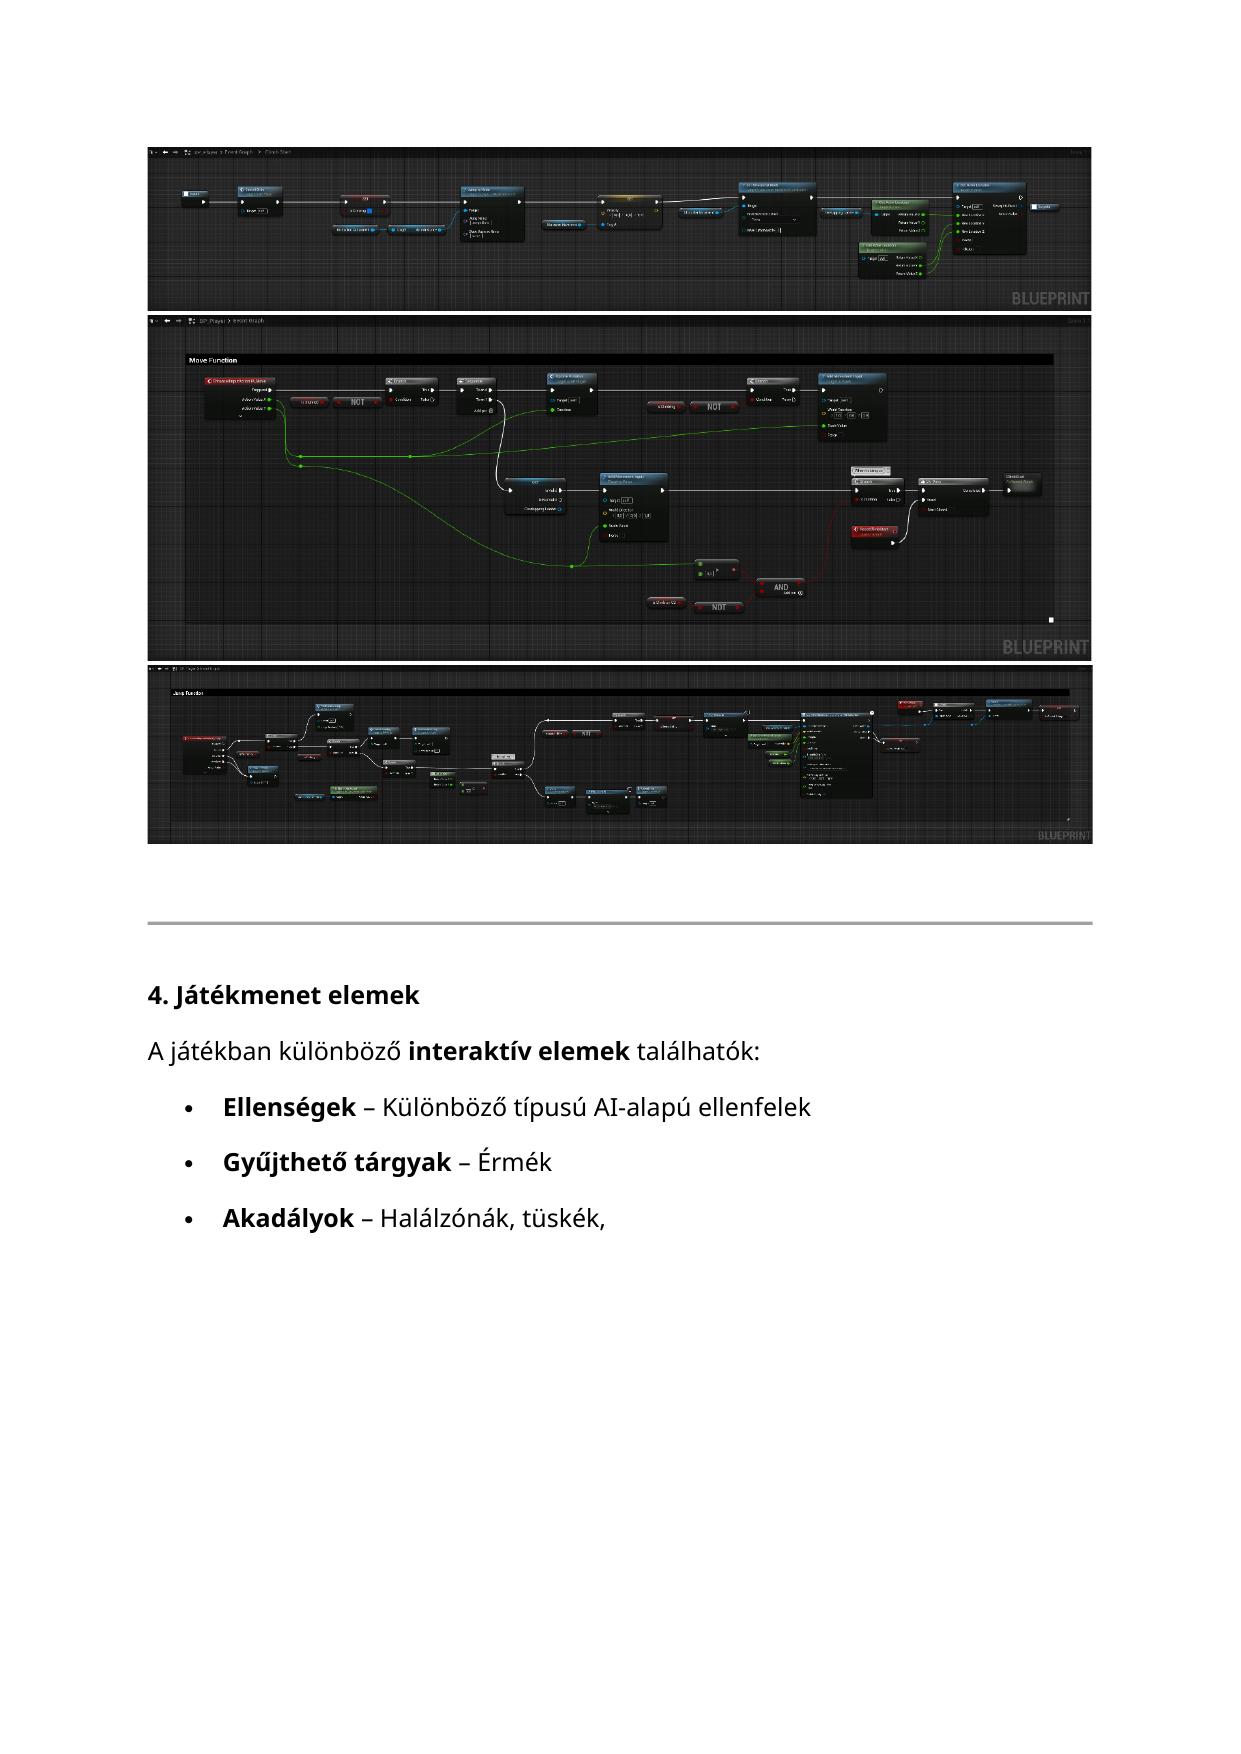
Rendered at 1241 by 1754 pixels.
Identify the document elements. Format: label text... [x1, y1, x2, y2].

list Ellenségek – Különböző típusú AI-alapú ellenfelek [185, 1089, 1093, 1123]
picture [147, 147, 1092, 311]
text A játékban különböző interaktív elemek találhatók: [148, 1033, 1093, 1067]
picture [147, 315, 1092, 661]
list Akadályok – Halálzónák, tüskék, [185, 1201, 1093, 1235]
text 4. Játékmenet elemek [148, 977, 1093, 1012]
list Gyűjthető tárgyak – Érmék [185, 1145, 1093, 1179]
picture [147, 665, 1093, 844]
